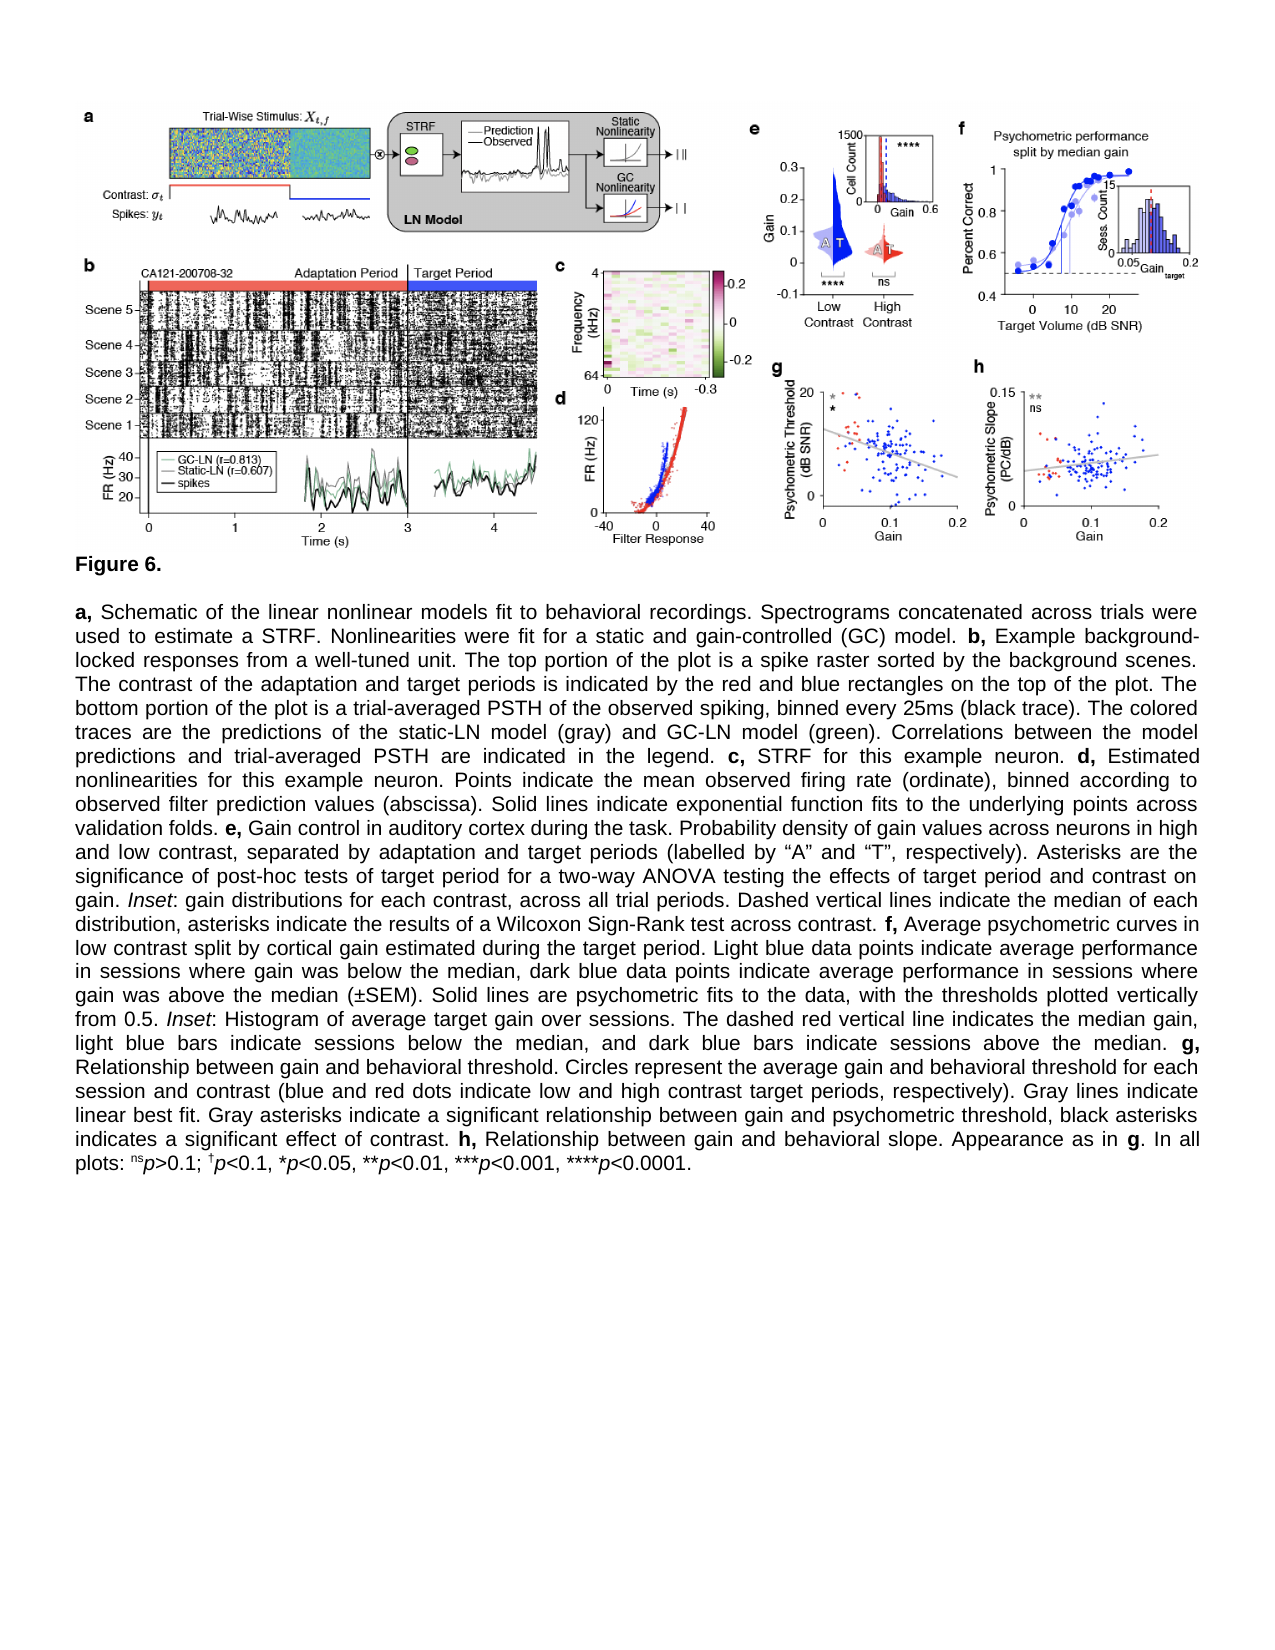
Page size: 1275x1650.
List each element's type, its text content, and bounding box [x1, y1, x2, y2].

text a, Schematic of the linear nonlinear models fit to behavioral recordings. Spectrograms concatenated across trials were used to estimate a STRF. Nonlinearities were fit for a static and gain-controlled (GC) model. b, Example background-locked responses from a well-tuned unit. The top portion of the plot is a spike raster sorted by the background scenes. The contrast of the adaptation and target periods is indicated by the red and blue rectangles on the top of the plot. The bottom portion of the plot is a trial-averaged PSTH of the observed spiking, binned every 25ms (black trace). The colored traces are the predictions of the static-LN model (gray) and GC-LN model (green). Correlations between the model predictions and trial-averaged PSTH are indicated in the legend. c, STRF for this example neuron. d, Estimated nonlinearities for this example neuron. Points indicate the mean observed firing rate (ordinate), binned according to observed filter prediction values (abscissa). Solid lines indicate exponential function fits to the underlying points across validation folds. e, Gain control in auditory cortex during the task. Probability density of gain values across neurons in high and low contrast, separated by adaptation and target periods (labelled by “A” and “T”, respectively). Asterisks are the significance of post-hoc tests of target period for a two-way ANOVA testing the effects of target period and contrast on gain. Inset: gain distributions for each contrast, across all trial periods. Dashed vertical lines indicate the median of each distribution, asterisks indicate the results of a Wilcoxon Sign-Rank test across contrast. f, Average psychometric curves in low contrast split by cortical gain estimated during the target period. Light blue data points indicate average performance in sessions where gain was below the median, dark blue data points indicate average performance in sessions where gain was above the median (±SEM). Solid lines are psychometric fits to the data, with the thresholds plotted vertically from 0.5. Inset: Histogram of average target gain over sessions. The dashed red vertical line indicates the median gain, light blue bars indicate sessions below the median, and dark blue bars indicate sessions above the median. g, Relationship between gain and behavioral threshold. Circles represent the average gain and behavioral threshold for each session and contrast (blue and red dots indicate low and high contrast target periods, respectively). Gray lines indicate linear best fit. Gray asterisks indicate a significant relationship between gain and psychometric threshold, black asterisks indicates a significant effect of contrast. h, Relationship between gain and behavioral slope. Appearance as in g. In all plots: nsp>0.1; †p<0.1, *p<0.05, **p<0.01, ***p<0.001, ****p<0.0001. [75, 600, 1200, 1175]
picture [75, 101, 1200, 552]
text Figure 6. [75, 552, 1200, 576]
